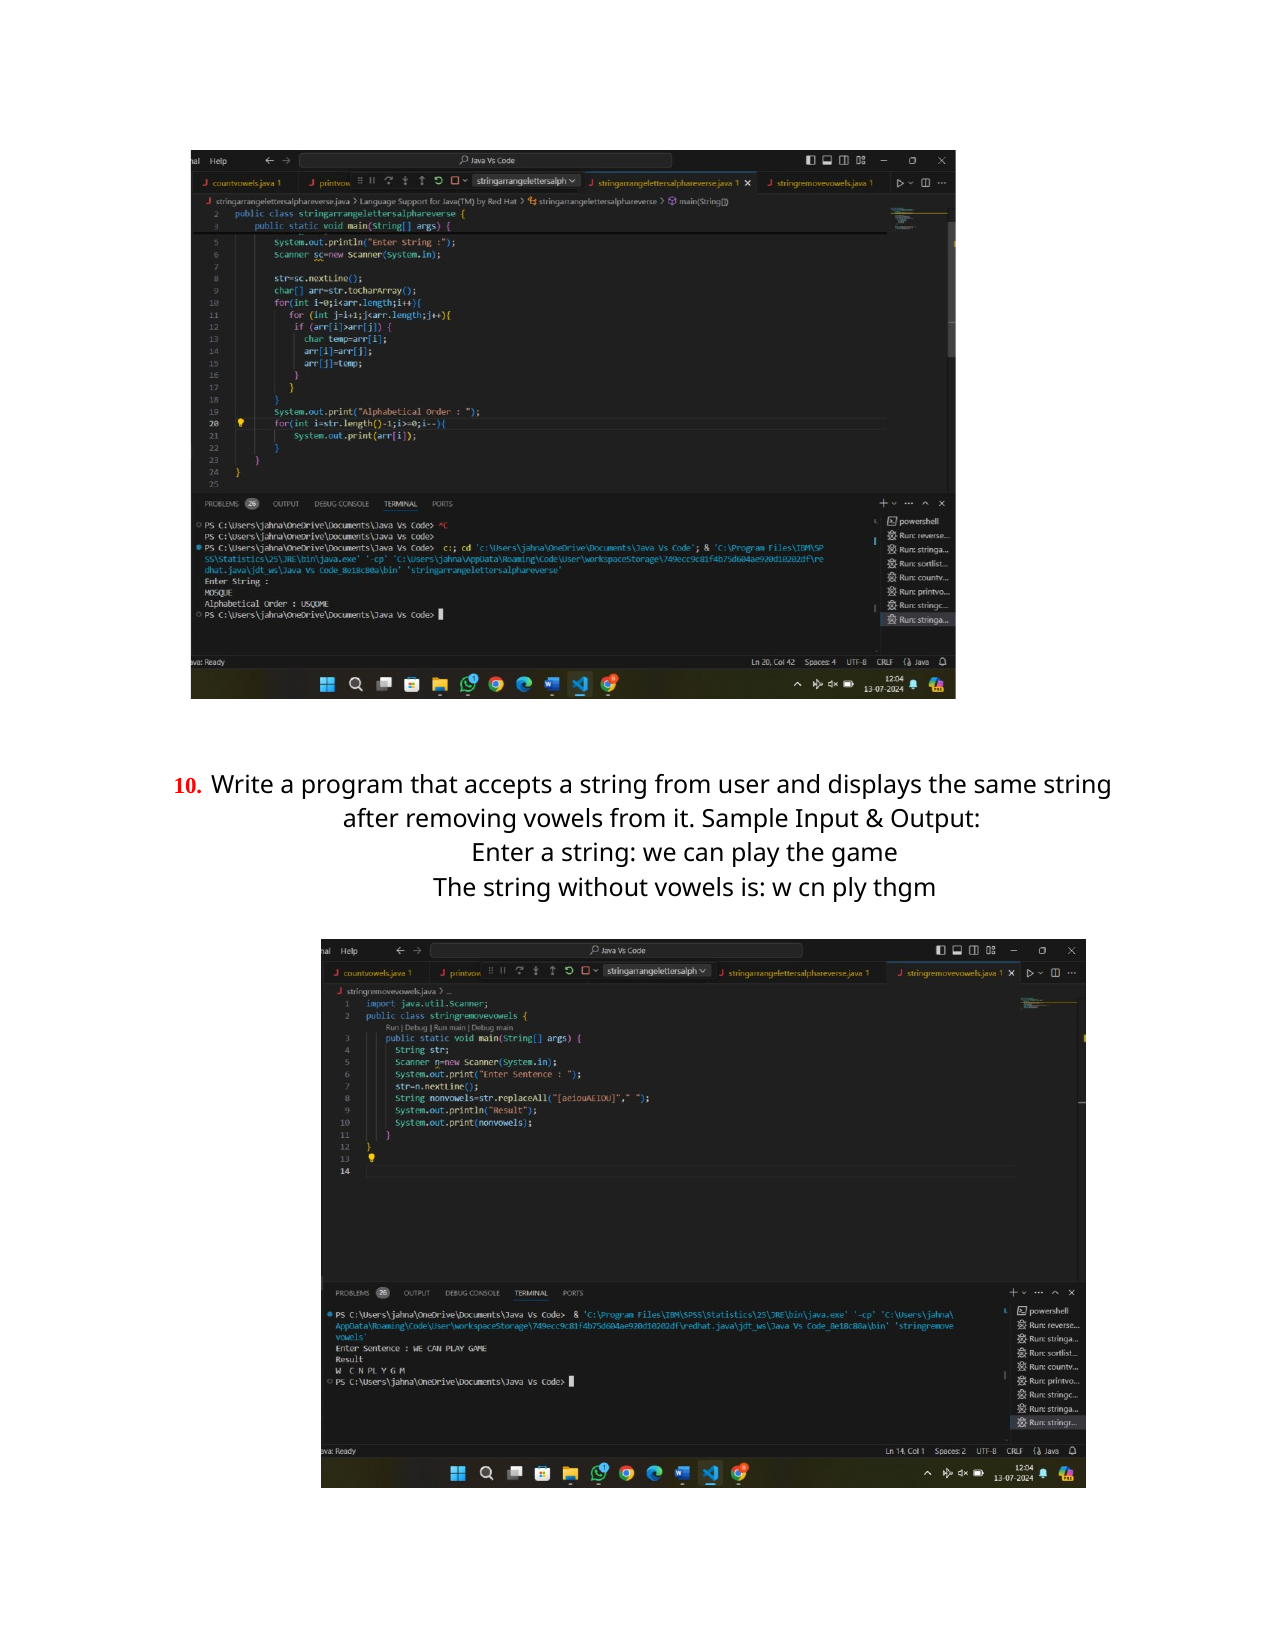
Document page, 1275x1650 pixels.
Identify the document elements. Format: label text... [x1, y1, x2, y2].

picture [321, 939, 1086, 1488]
list Write a program that accepts a string from user and displays the same string after removing vowels from it. Sample Input & Output: [150, 767, 1136, 835]
text Enter a string: we can play the game [150, 835, 1219, 869]
text The string without vowels is: w cn ply thgm [150, 870, 1219, 904]
picture [190, 150, 956, 699]
